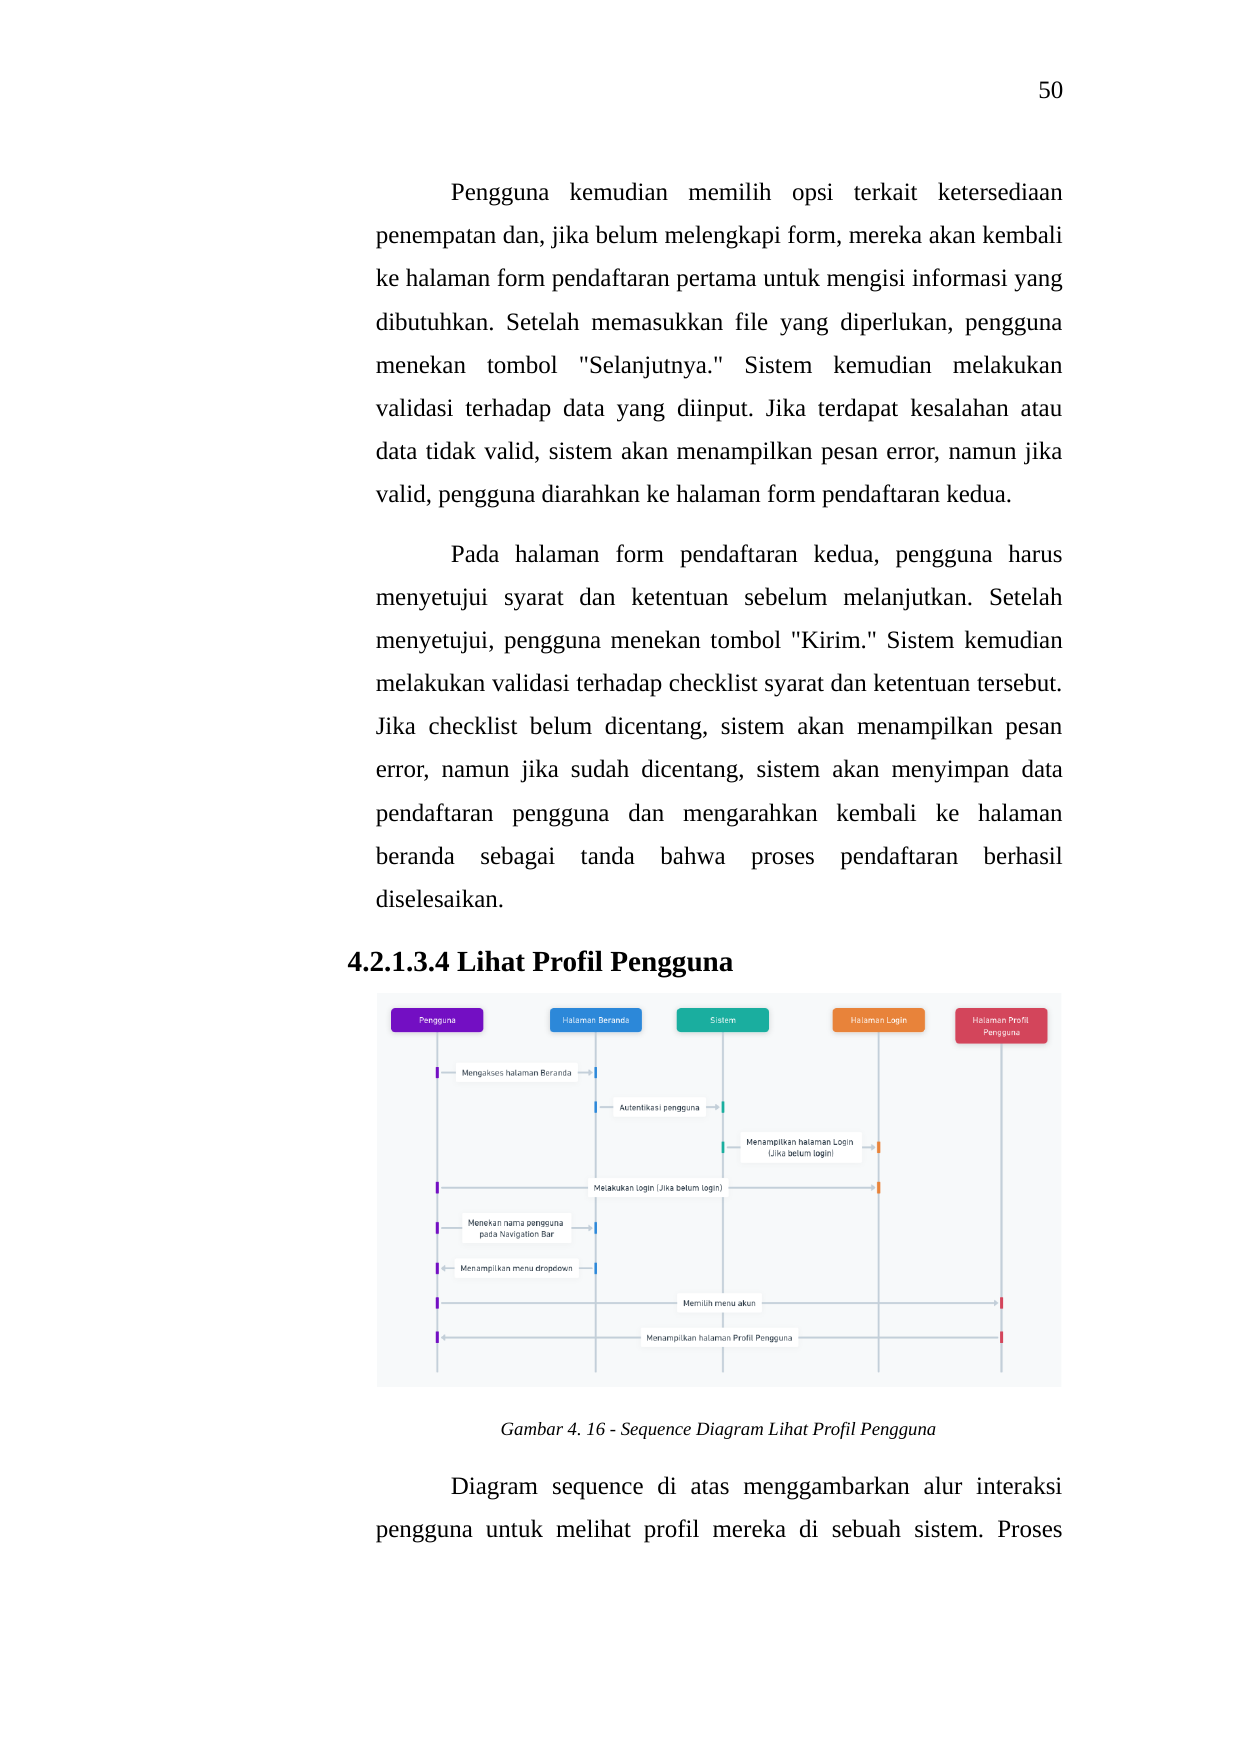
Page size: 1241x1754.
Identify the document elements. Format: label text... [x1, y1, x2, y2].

text Gambar 4. 16 - Sequence Diagram Lihat Profil Pengguna [376, 1418, 1063, 1439]
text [376, 1471, 1063, 1543]
text Pengguna kemudian memilih opsi terkait ketersediaan penempatan dan, jika belum melengkapi form, mereka akan kembali ke halaman form pendaftaran pertama untuk mengisi informasi yang dibutuhkan. Setelah memasukkan file yang diperlukan, pengguna menekan tombol "Selanjutnya." Sistem kemudian melakukan validasi terhadap data yang diinput. Jika terdapat kesalahan atau data tidak valid, sistem akan menampilkan pesan error, namun jika valid, pengguna diarahkan ke halaman form pendaftaran kedua. [376, 177, 1063, 508]
text Pada halaman form pendaftaran kedua, pengguna harus menyetujui syarat dan ketentuan sebelum melanjutkan. Setelah menyetujui, pengguna menekan tombol "Kirim." Sistem kemudian melakukan validasi terhadap checklist syarat dan ketentuan tersebut. Jika checklist belum dicentang, sistem akan menampilkan pesan error, namun jika sudah dicentang, sistem akan menyimpan data pendaftaran pengguna dan mengarahkan kembali ke halaman beranda sebagai tanda bahwa proses pendaftaran berhasil diselesaikan. [376, 539, 1063, 913]
picture [377, 993, 1062, 1387]
subtitle 4.2.1.3.4 Lihat Profil Pengguna [347, 944, 1063, 977]
